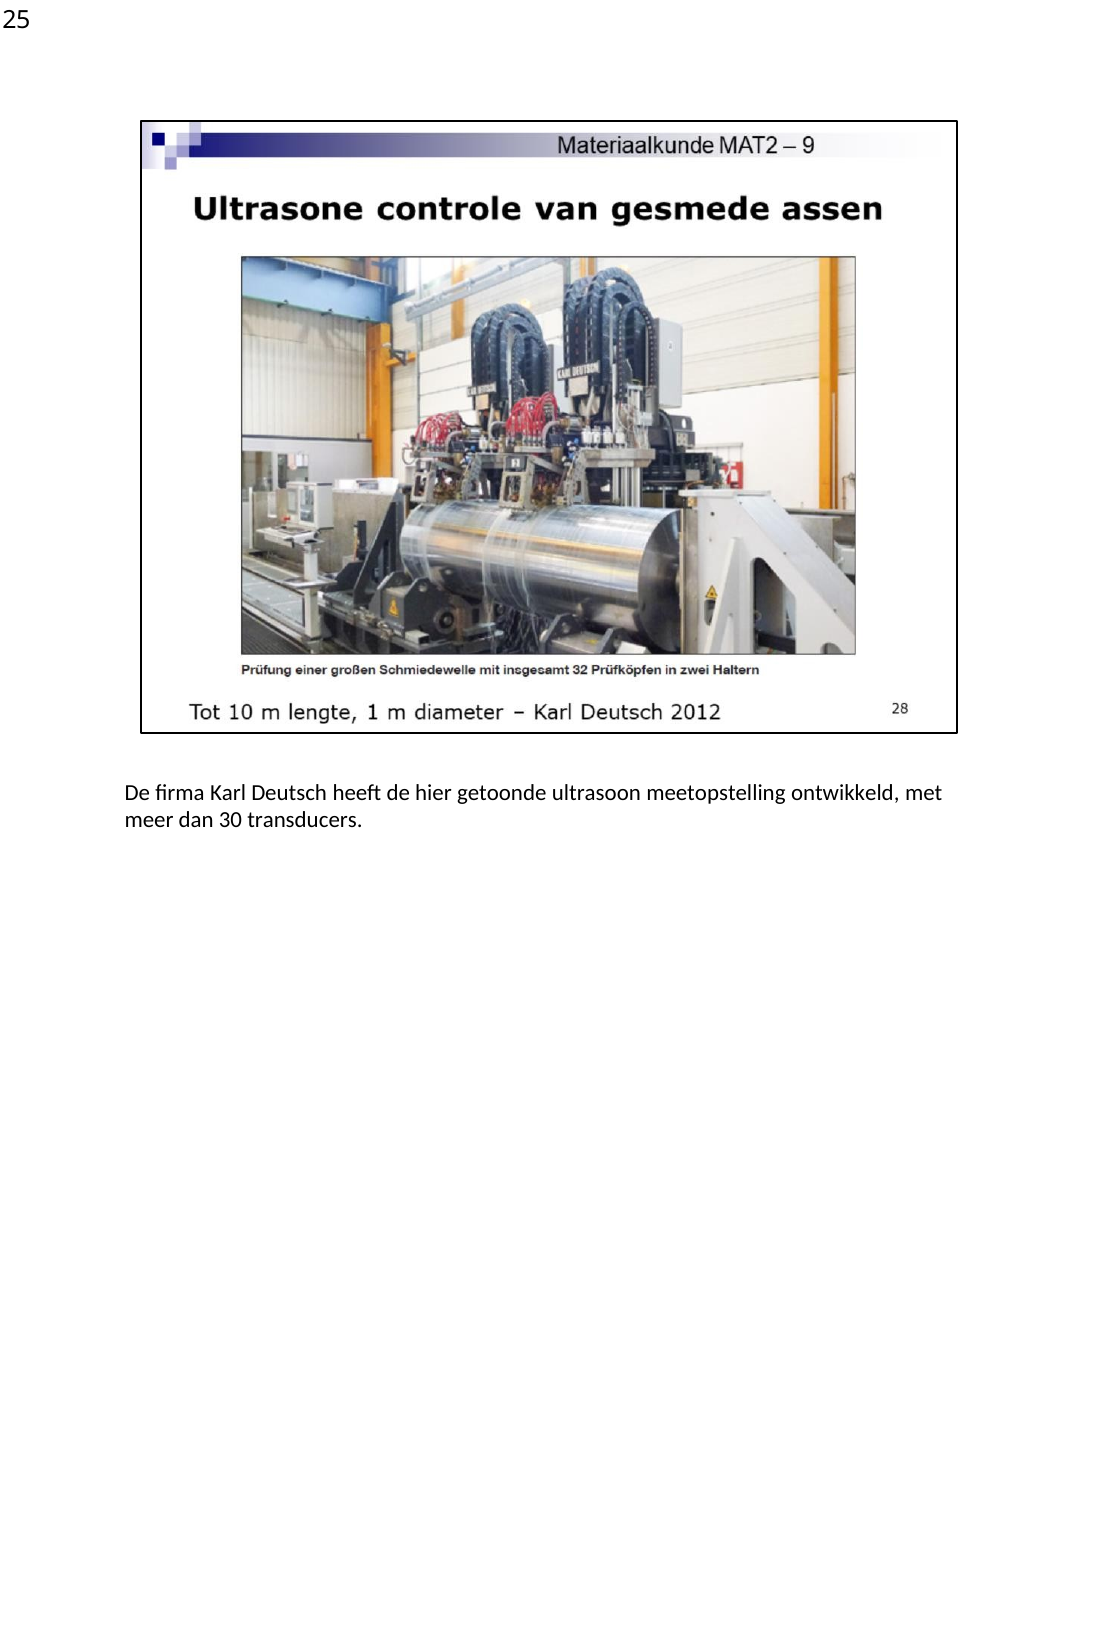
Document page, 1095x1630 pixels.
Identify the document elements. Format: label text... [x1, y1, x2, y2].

text De firma Karl Deutsch heeft de hier getoonde ultrasoon meetopstelling ontwikkeld, met meer dan 30 transducers. [124, 778, 968, 833]
picture [142, 122, 941, 724]
